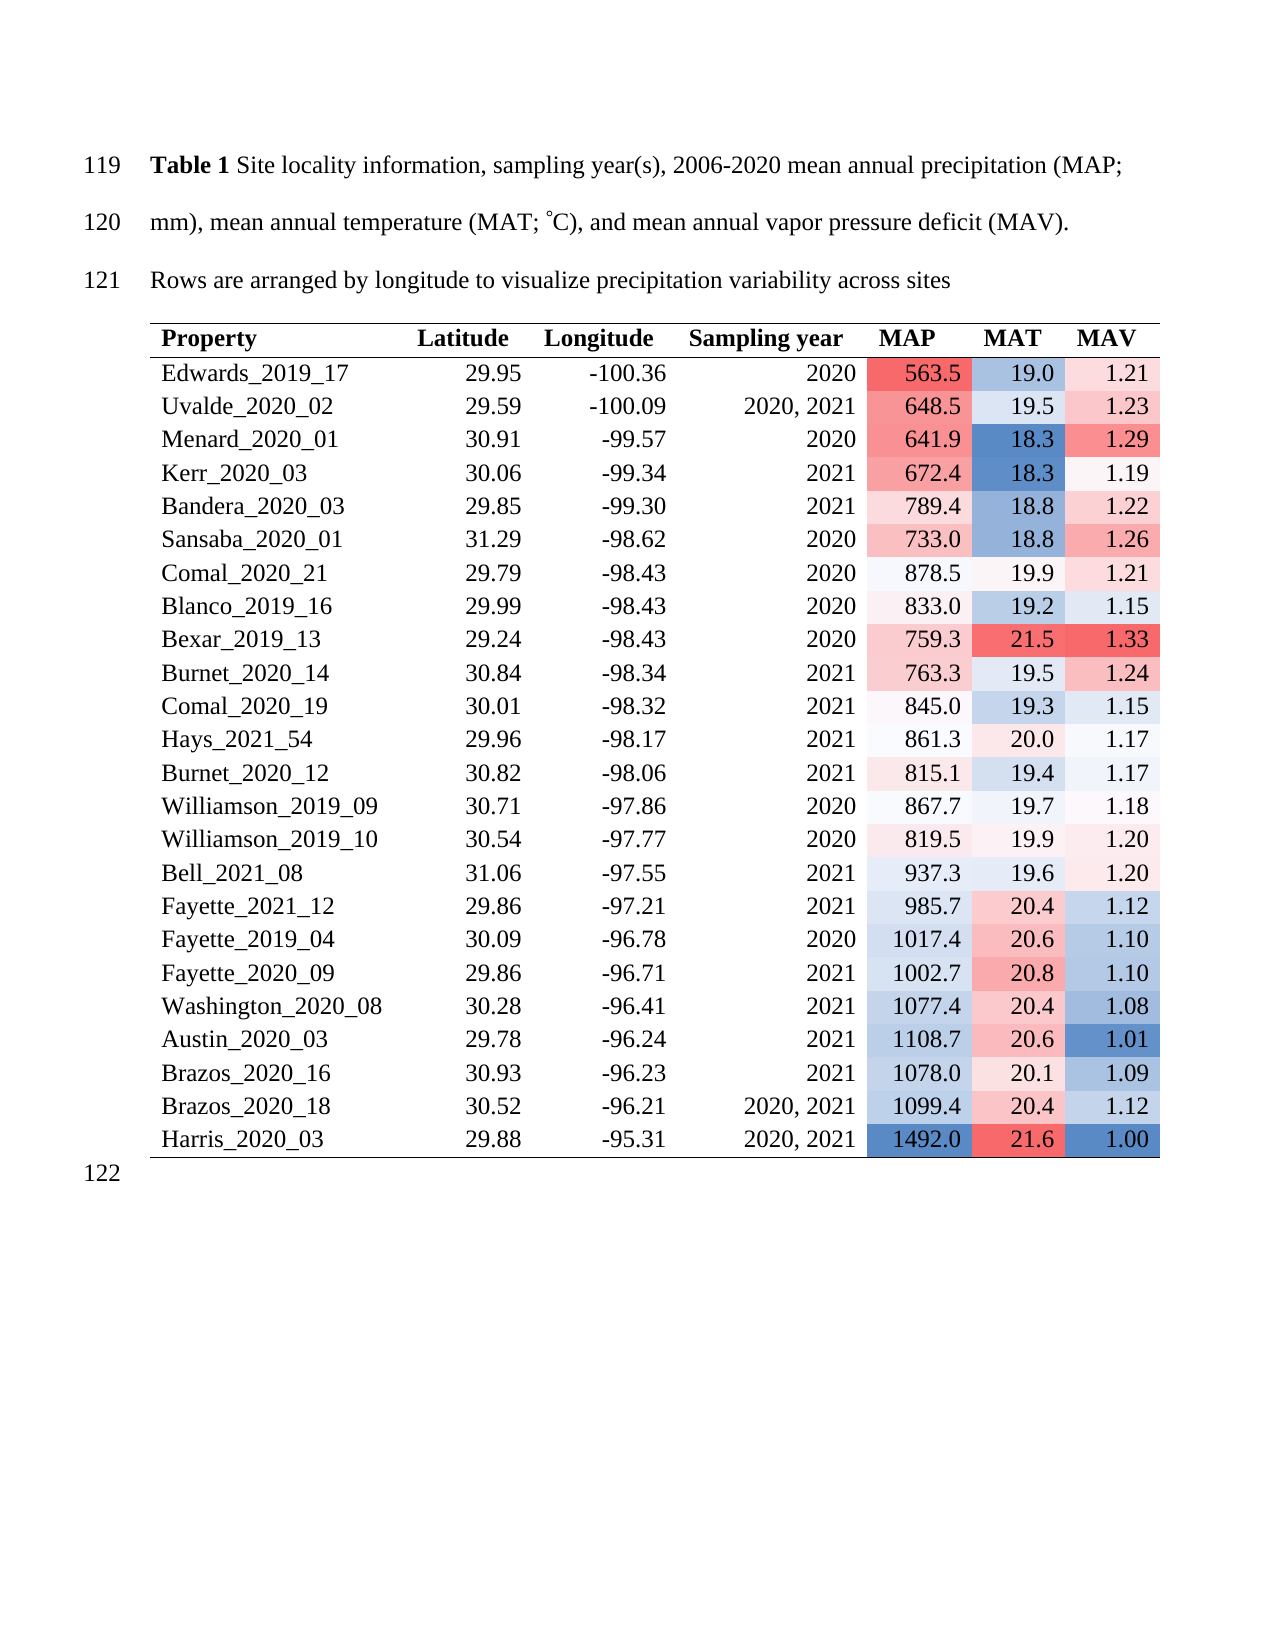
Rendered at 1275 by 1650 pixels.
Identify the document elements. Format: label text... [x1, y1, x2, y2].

table_cell 833.0 [867, 591, 972, 624]
table_cell -99.57 [533, 424, 677, 457]
table_cell 1078.0 [867, 1057, 972, 1091]
table_cell -95.31 [533, 1124, 677, 1157]
table_cell 2021 [677, 457, 867, 491]
table_cell 20.8 [972, 957, 1065, 991]
table_cell -97.55 [533, 857, 677, 891]
table_cell -96.71 [533, 957, 677, 991]
table_cell -96.78 [533, 924, 677, 957]
table_cell -96.24 [533, 1024, 677, 1057]
table_cell Kerr_2020_03 [150, 457, 406, 491]
table_cell 30.71 [406, 791, 533, 824]
table_cell 861.3 [867, 724, 972, 757]
table_cell 20.0 [972, 724, 1065, 757]
table_cell 2020 [677, 924, 867, 957]
table_cell 641.9 [867, 424, 972, 457]
table_cell 2021 [677, 891, 867, 924]
table_cell 21.5 [972, 624, 1065, 657]
table_cell 18.8 [972, 524, 1065, 557]
table_cell 1.26 [1065, 524, 1160, 557]
table_cell 29.85 [406, 491, 533, 524]
table_cell 1.33 [1065, 624, 1160, 657]
table_cell 2021 [677, 957, 867, 991]
table_cell 30.01 [406, 691, 533, 724]
table_cell 1.12 [1065, 1091, 1160, 1124]
table_cell Williamson_2019_10 [150, 824, 406, 857]
table_cell 1492.0 [867, 1124, 972, 1157]
table_cell Bexar_2019_13 [150, 624, 406, 657]
table_cell 1017.4 [867, 924, 972, 957]
table_cell 19.3 [972, 691, 1065, 724]
table_cell Bell_2021_08 [150, 857, 406, 891]
table_cell 1.17 [1065, 724, 1160, 757]
table_cell Washington_2020_08 [150, 991, 406, 1024]
table_cell -98.32 [533, 691, 677, 724]
table_cell -96.41 [533, 991, 677, 1024]
table_cell 19.9 [972, 824, 1065, 857]
table_cell 21.6 [972, 1124, 1065, 1157]
table_cell Burnet_2020_12 [150, 757, 406, 791]
table_cell 1002.7 [867, 957, 972, 991]
table_cell 29.24 [406, 624, 533, 657]
table_cell 2021 [677, 657, 867, 691]
table_cell 1.10 [1065, 957, 1160, 991]
table_cell 29.86 [406, 957, 533, 991]
table_cell 20.6 [972, 1024, 1065, 1057]
table_cell 30.84 [406, 657, 533, 691]
table_header MAT [972, 324, 1065, 357]
table_cell 19.7 [972, 791, 1065, 824]
table_cell 19.6 [972, 857, 1065, 891]
table_cell -100.36 [533, 358, 677, 391]
table_cell 2021 [677, 757, 867, 791]
table_cell Williamson_2019_09 [150, 791, 406, 824]
table_cell 20.4 [972, 891, 1065, 924]
table_cell Edwards_2019_17 [150, 358, 406, 391]
text Table 1 Site locality information, sampling year(s), 2006-2020 mean annual precipitation (MAP; mm), mean annual temperature (MAT; C), and mean annual vapor pressure deficit (MAV). Rows are arranged by longitude to visualize precipitation variability across sites [150, 150, 1125, 294]
table_cell 867.7 [867, 791, 972, 824]
table_cell 18.3 [972, 457, 1065, 491]
table_cell 1.19 [1065, 457, 1160, 491]
table_cell 2021 [677, 1024, 867, 1057]
table_cell Blanco_2019_16 [150, 591, 406, 624]
table_cell 1.24 [1065, 657, 1160, 691]
table_cell 2020 [677, 591, 867, 624]
table_cell 19.5 [972, 657, 1065, 691]
table_cell 20.1 [972, 1057, 1065, 1091]
table_cell 19.2 [972, 591, 1065, 624]
table_cell 759.3 [867, 624, 972, 657]
table_cell 937.3 [867, 857, 972, 891]
table_cell 1.10 [1065, 924, 1160, 957]
table_cell 30.06 [406, 457, 533, 491]
table_cell 1.15 [1065, 591, 1160, 624]
table_cell 1.23 [1065, 391, 1160, 424]
table_header Property [150, 324, 406, 357]
table_cell 789.4 [867, 491, 972, 524]
table_cell 2021 [677, 991, 867, 1024]
table_cell 30.09 [406, 924, 533, 957]
table_cell -98.43 [533, 591, 677, 624]
table_cell 2021 [677, 857, 867, 891]
table_cell 2020 [677, 424, 867, 457]
table_cell -97.21 [533, 891, 677, 924]
table_cell 30.52 [406, 1091, 533, 1124]
table_cell 29.86 [406, 891, 533, 924]
table_cell -96.23 [533, 1057, 677, 1091]
table_cell 30.91 [406, 424, 533, 457]
table_cell Comal_2020_19 [150, 691, 406, 724]
table_cell -100.09 [533, 391, 677, 424]
table_cell Sansaba_2020_01 [150, 524, 406, 557]
table_cell 29.96 [406, 724, 533, 757]
table_cell 29.79 [406, 557, 533, 591]
table_header Longitude [533, 324, 677, 357]
table_cell Brazos_2020_16 [150, 1057, 406, 1091]
table_cell 1099.4 [867, 1091, 972, 1124]
table_cell 1.09 [1065, 1057, 1160, 1091]
table_cell -98.06 [533, 757, 677, 791]
table_cell 1.21 [1065, 557, 1160, 591]
table_cell 878.5 [867, 557, 972, 591]
table_cell -98.43 [533, 557, 677, 591]
table_cell 2021 [677, 1057, 867, 1091]
table_cell 29.78 [406, 1024, 533, 1057]
table_cell 29.99 [406, 591, 533, 624]
table_cell -99.30 [533, 491, 677, 524]
table_cell Comal_2020_21 [150, 557, 406, 591]
table_cell 2020, 2021 [677, 391, 867, 424]
table_cell 2020 [677, 557, 867, 591]
table_cell 2020 [677, 791, 867, 824]
table_cell 18.8 [972, 491, 1065, 524]
table_cell 2020, 2021 [677, 1091, 867, 1124]
table_cell -98.17 [533, 724, 677, 757]
table_cell -97.86 [533, 791, 677, 824]
table_cell 30.93 [406, 1057, 533, 1091]
table_cell 985.7 [867, 891, 972, 924]
table_cell 1.15 [1065, 691, 1160, 724]
table_cell 1.08 [1065, 991, 1160, 1024]
table_cell 2021 [677, 491, 867, 524]
table_cell 30.28 [406, 991, 533, 1024]
table_header MAP [867, 324, 972, 357]
table_cell Fayette_2020_09 [150, 957, 406, 991]
table_cell Harris_2020_03 [150, 1124, 406, 1157]
table_cell 30.82 [406, 757, 533, 791]
table_cell 672.4 [867, 457, 972, 491]
table_cell Hays_2021_54 [150, 724, 406, 757]
table_cell Menard_2020_01 [150, 424, 406, 457]
table_cell 563.5 [867, 358, 972, 391]
table_cell 1.01 [1065, 1024, 1160, 1057]
table_cell 733.0 [867, 524, 972, 557]
table_cell 1.29 [1065, 424, 1160, 457]
table_cell 19.9 [972, 557, 1065, 591]
table_cell 819.5 [867, 824, 972, 857]
table_cell -98.43 [533, 624, 677, 657]
table_cell Bandera_2020_03 [150, 491, 406, 524]
table_cell 2021 [677, 724, 867, 757]
table_cell 18.3 [972, 424, 1065, 457]
table_cell 2020 [677, 624, 867, 657]
table_cell 2020, 2021 [677, 1124, 867, 1157]
table_header MAV [1065, 324, 1160, 357]
table_cell Brazos_2020_18 [150, 1091, 406, 1124]
table_cell 815.1 [867, 757, 972, 791]
table_cell 29.59 [406, 391, 533, 424]
table_cell 1.00 [1065, 1124, 1160, 1157]
table_cell 2020 [677, 824, 867, 857]
table_cell 31.29 [406, 524, 533, 557]
table_cell Burnet_2020_14 [150, 657, 406, 691]
table_cell 29.95 [406, 358, 533, 391]
table_cell 19.4 [972, 757, 1065, 791]
table_cell Fayette_2019_04 [150, 924, 406, 957]
table_cell 31.06 [406, 857, 533, 891]
table_cell 1.12 [1065, 891, 1160, 924]
table_header Latitude [406, 324, 533, 357]
table_cell -98.34 [533, 657, 677, 691]
table_cell 2020 [677, 358, 867, 391]
table_cell Uvalde_2020_02 [150, 391, 406, 424]
table_cell -99.34 [533, 457, 677, 491]
table_cell Austin_2020_03 [150, 1024, 406, 1057]
table_cell 19.0 [972, 358, 1065, 391]
table_cell 20.4 [972, 1091, 1065, 1124]
table_cell -97.77 [533, 824, 677, 857]
table_cell 1.22 [1065, 491, 1160, 524]
table_cell 2020 [677, 524, 867, 557]
table_cell 1.21 [1065, 358, 1160, 391]
table_cell -98.62 [533, 524, 677, 557]
table_cell 1.17 [1065, 757, 1160, 791]
table_cell 1.18 [1065, 791, 1160, 824]
table_cell 20.6 [972, 924, 1065, 957]
table_cell -96.21 [533, 1091, 677, 1124]
table_cell 845.0 [867, 691, 972, 724]
table_cell 763.3 [867, 657, 972, 691]
table_cell 2021 [677, 691, 867, 724]
table_cell 1.20 [1065, 857, 1160, 891]
table_cell 30.54 [406, 824, 533, 857]
table_cell Fayette_2021_12 [150, 891, 406, 924]
table_cell 19.5 [972, 391, 1065, 424]
table_cell 29.88 [406, 1124, 533, 1157]
table_cell 648.5 [867, 391, 972, 424]
table_cell 1.20 [1065, 824, 1160, 857]
table_header Sampling year [677, 324, 867, 357]
table_cell 20.4 [972, 991, 1065, 1024]
table_cell 1108.7 [867, 1024, 972, 1057]
table_cell 1077.4 [867, 991, 972, 1024]
